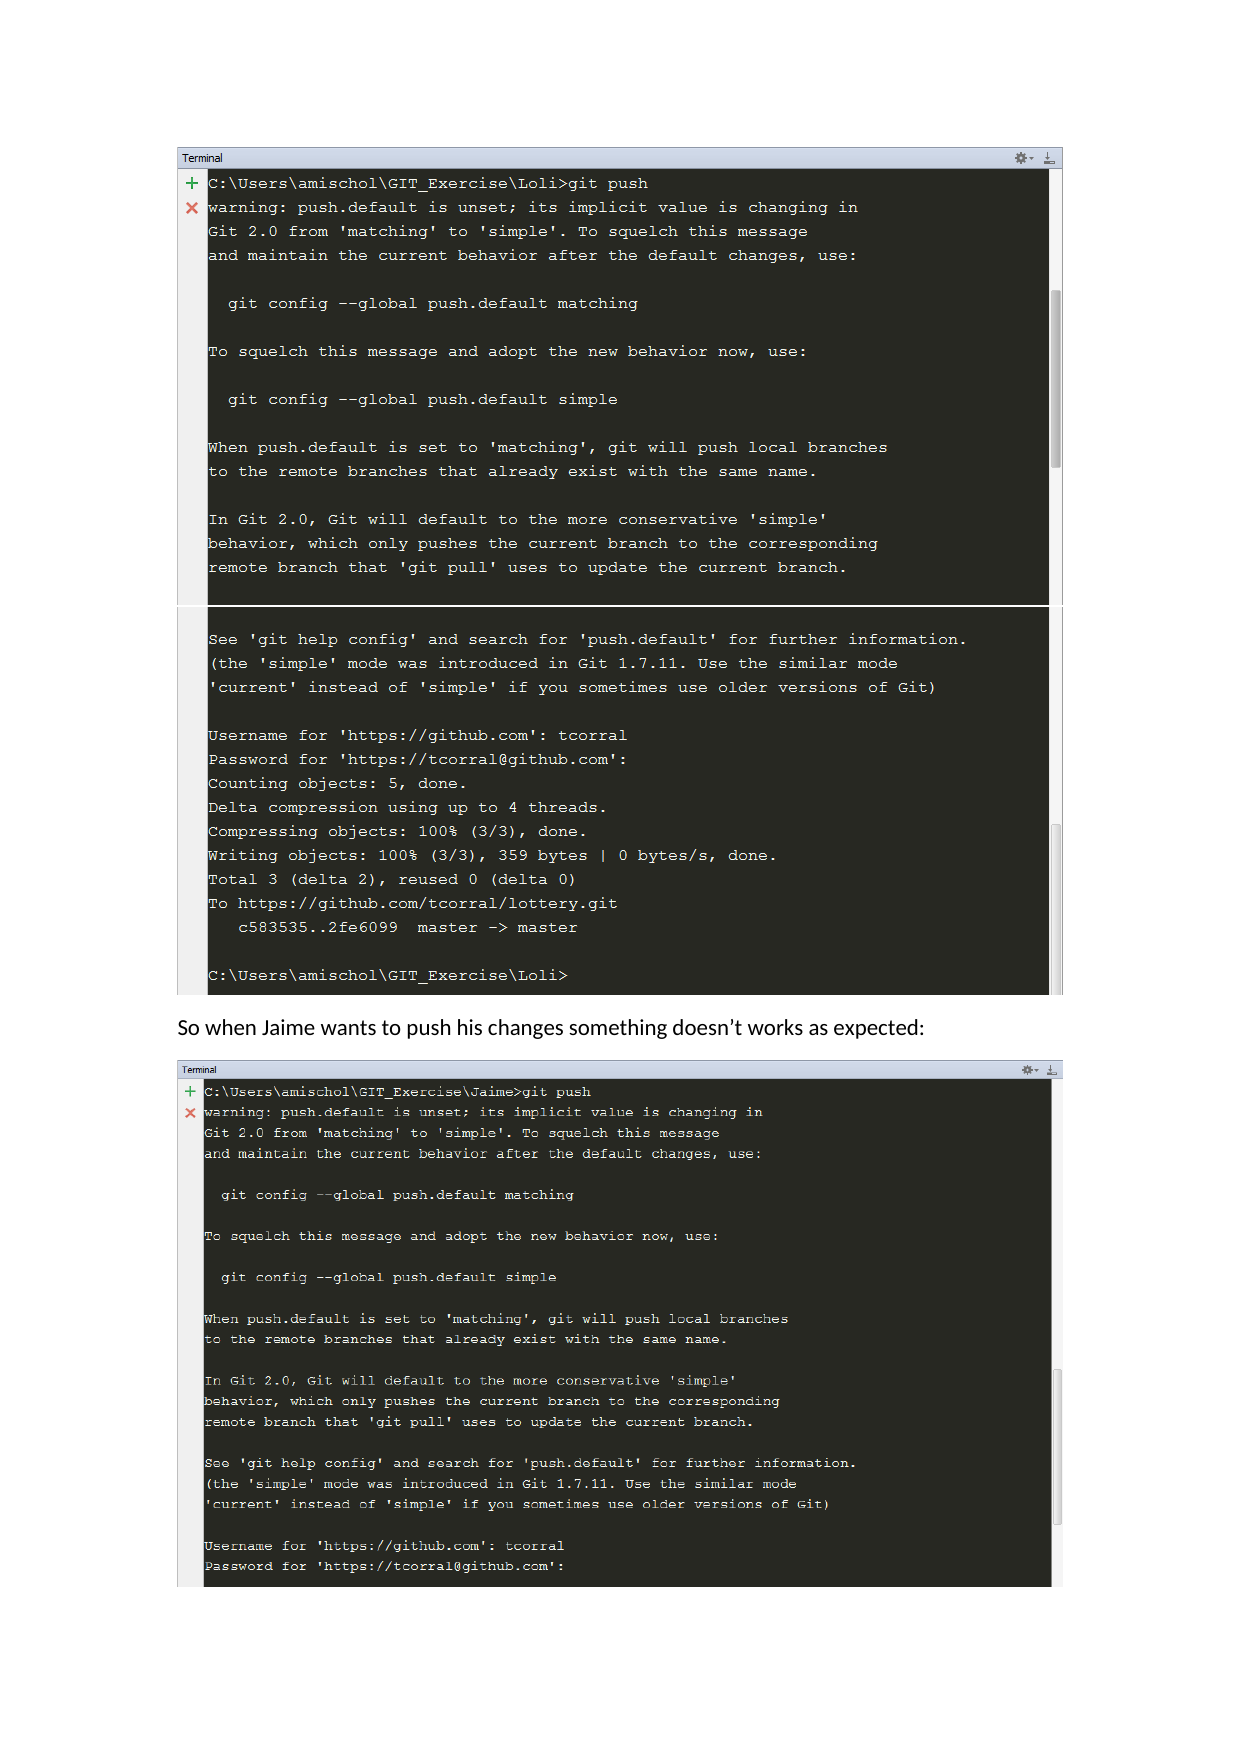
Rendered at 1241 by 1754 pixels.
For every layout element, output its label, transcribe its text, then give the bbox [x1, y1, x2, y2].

picture [177, 607, 1063, 995]
picture [177, 147, 1063, 605]
picture [177, 1060, 1063, 1587]
text So when Jaime wants to push his changes something doesn’t works as expected: [177, 1013, 1063, 1042]
